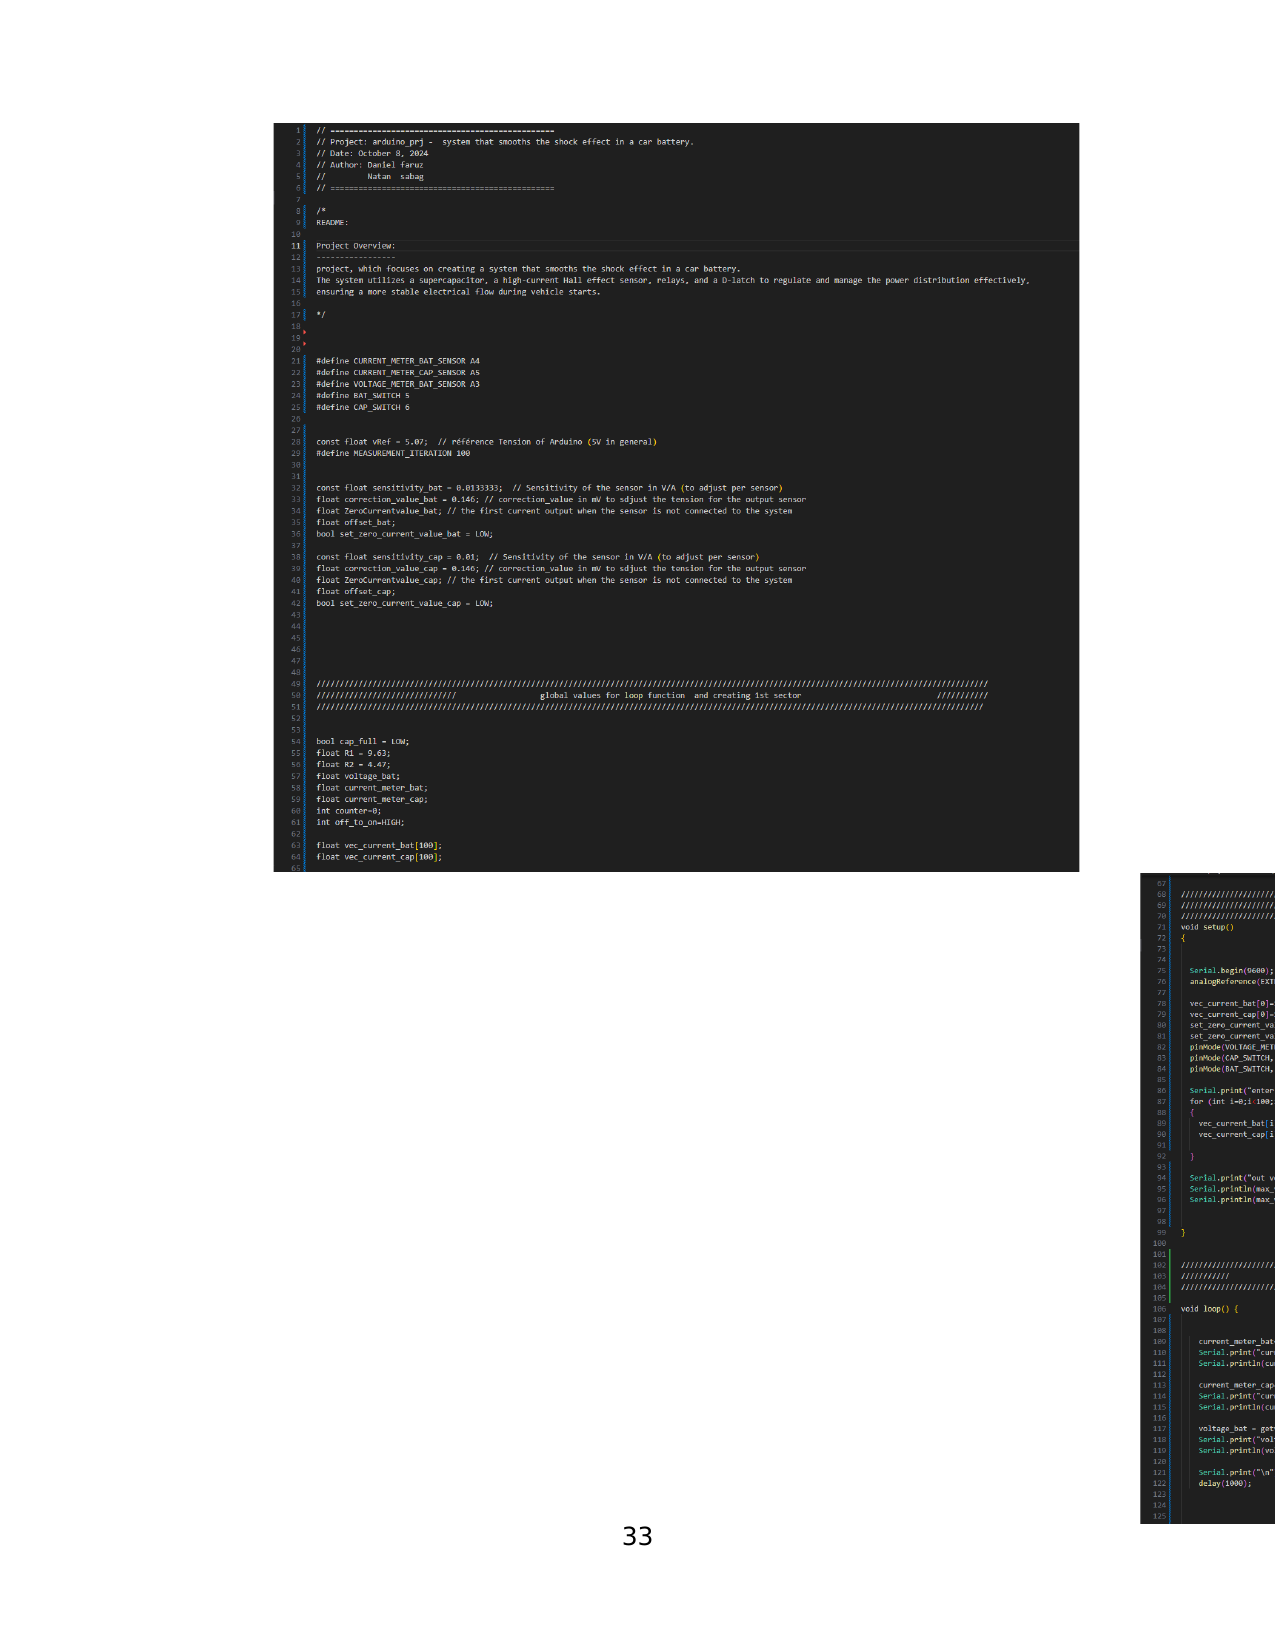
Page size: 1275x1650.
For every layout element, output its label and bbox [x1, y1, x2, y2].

picture [273, 123, 1079, 871]
picture [1140, 873, 1275, 1524]
